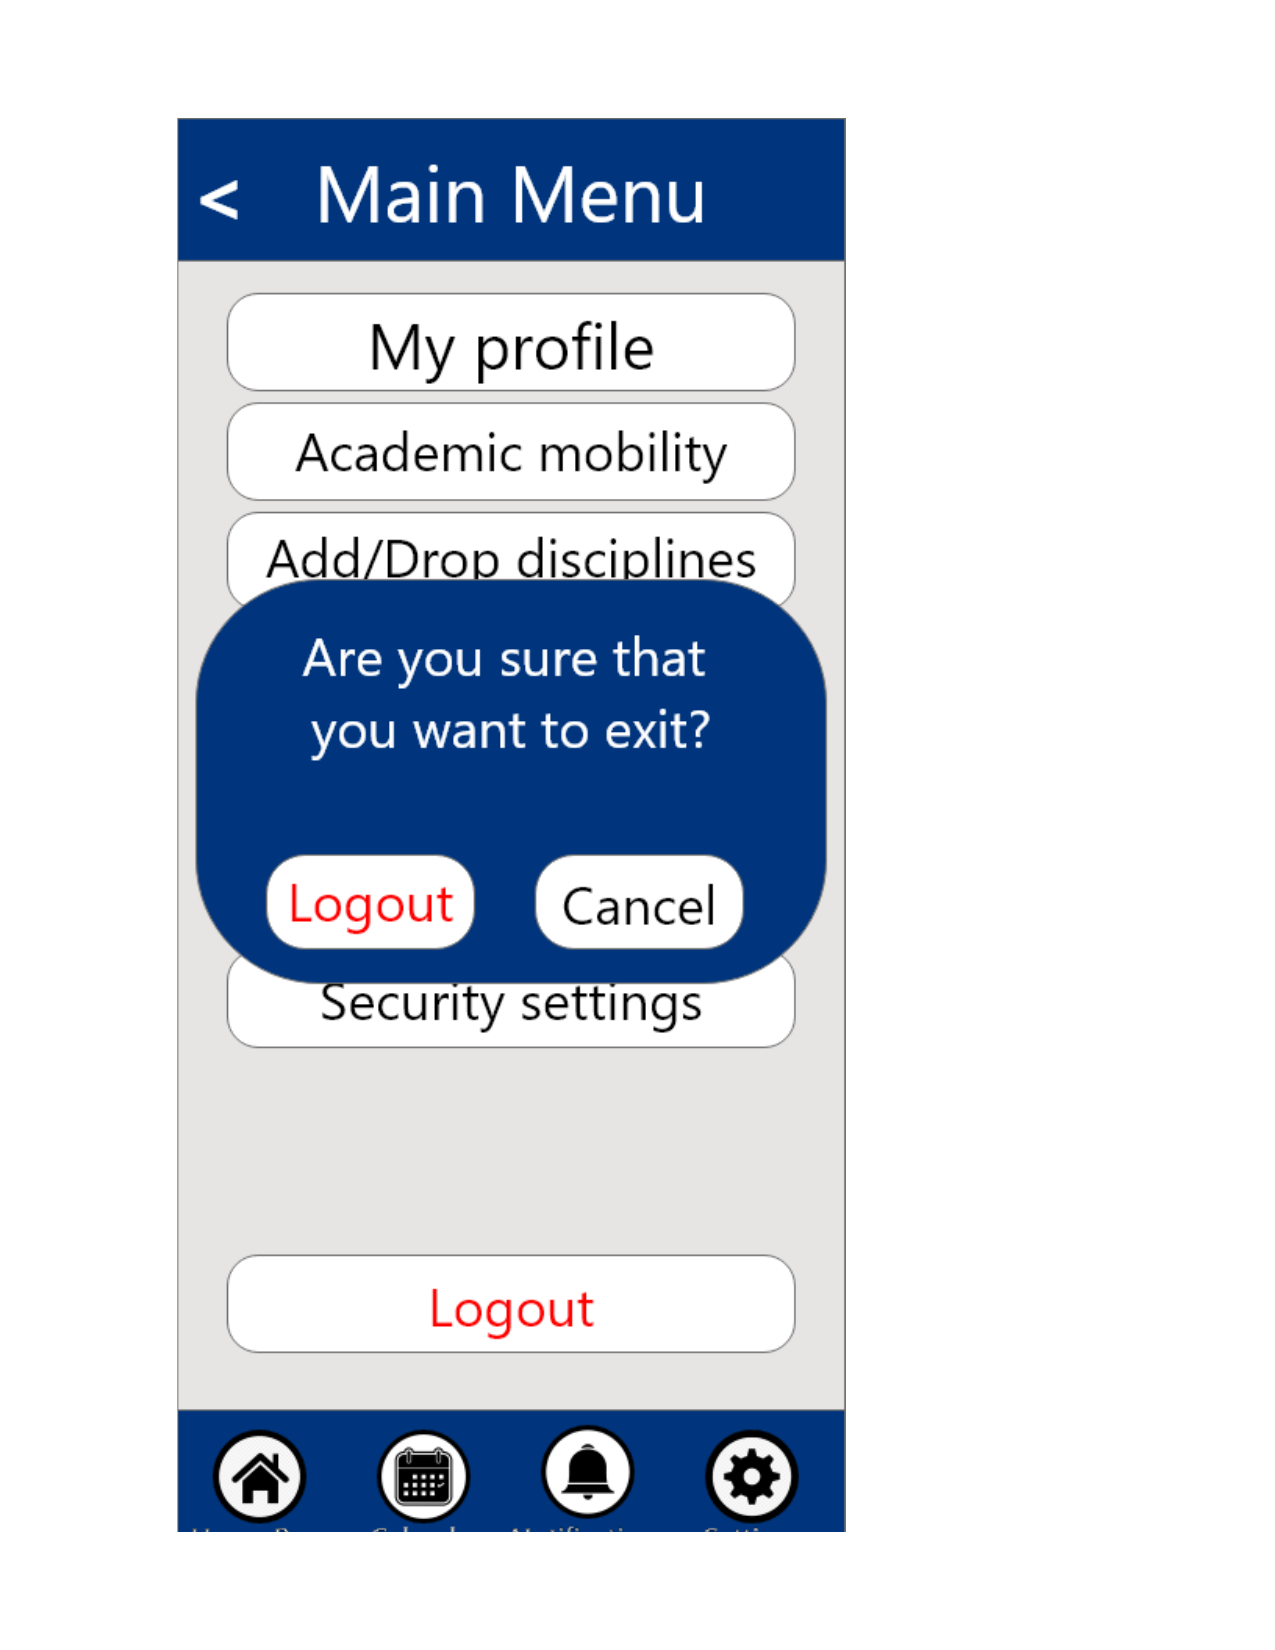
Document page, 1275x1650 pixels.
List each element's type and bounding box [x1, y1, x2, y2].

picture [177, 118, 846, 1532]
